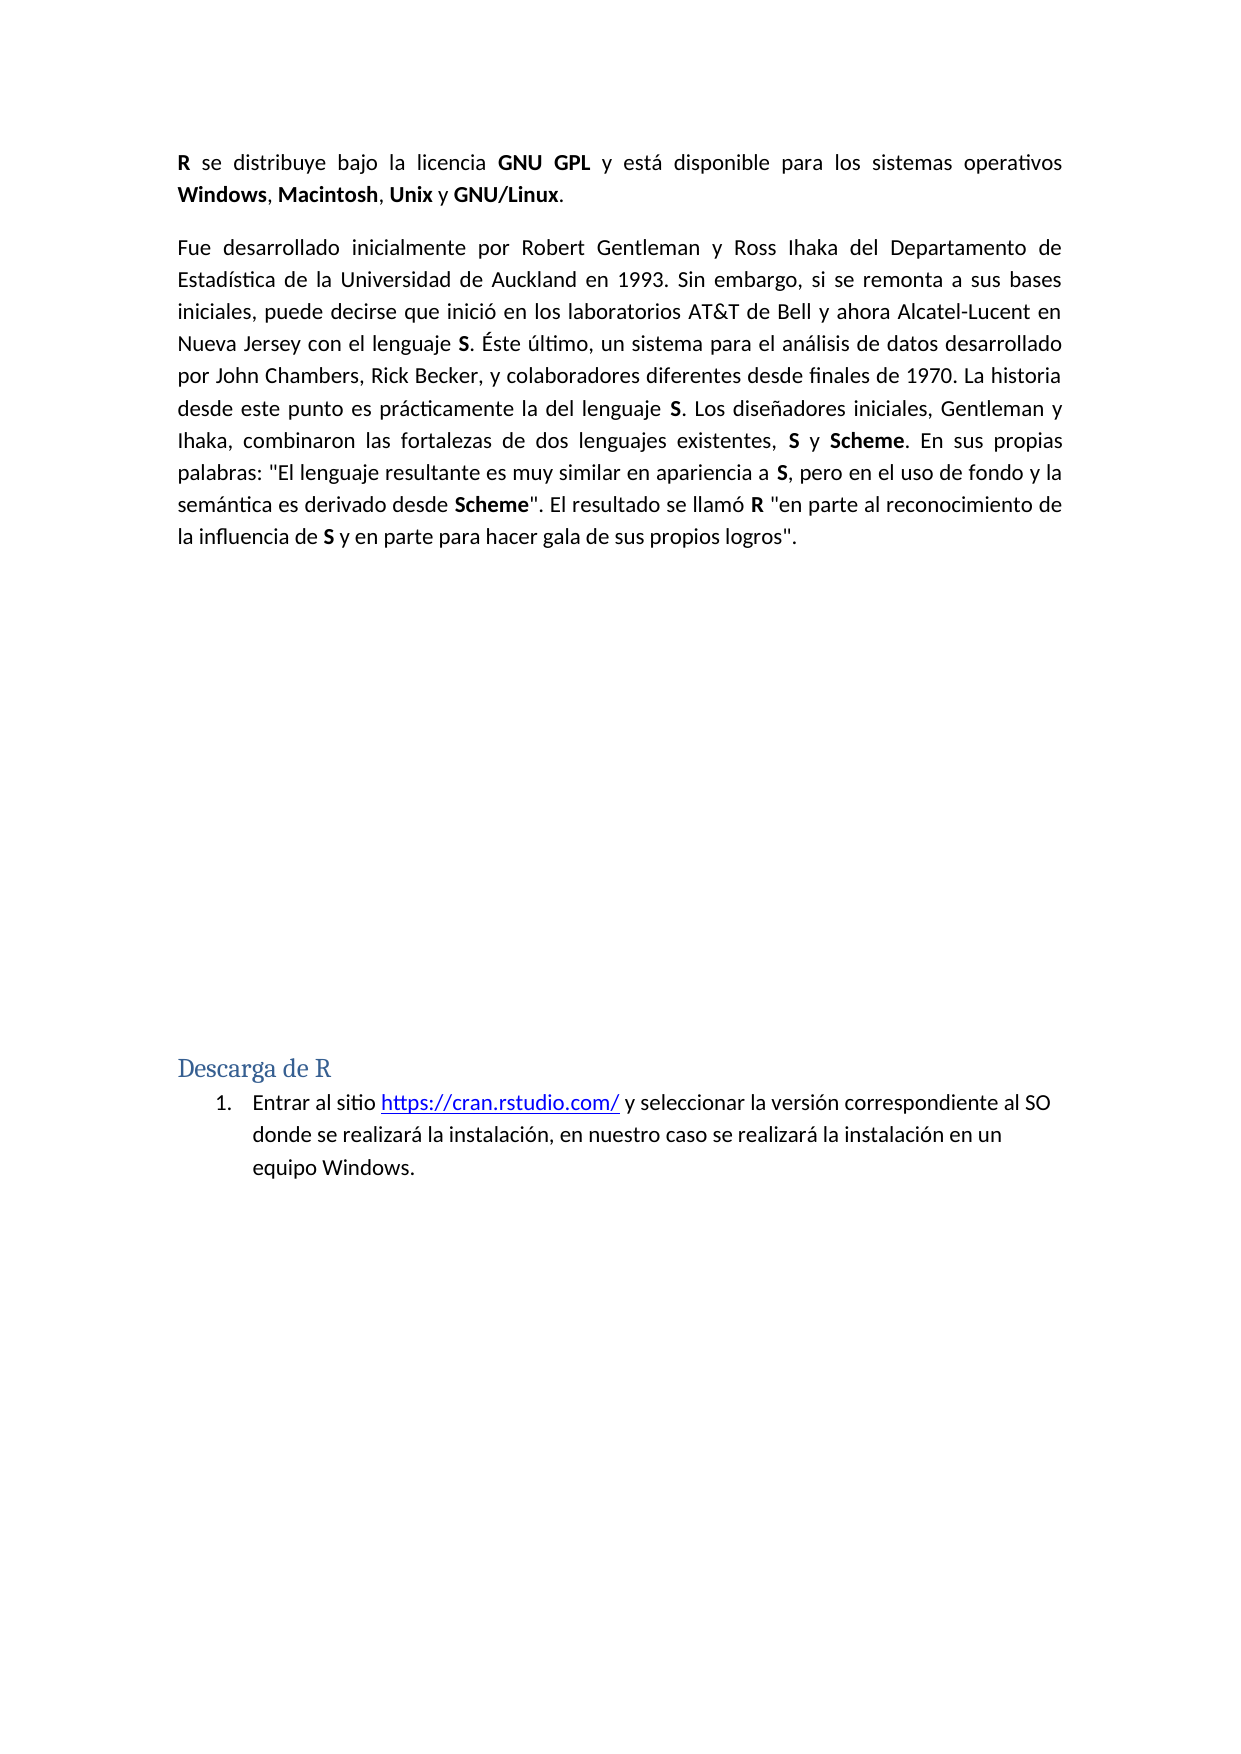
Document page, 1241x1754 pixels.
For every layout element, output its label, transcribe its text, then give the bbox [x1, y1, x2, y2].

text Fue desarrollado inicialmente por Robert Gentleman y Ross Ihaka del Departamento de Estadística de la Universidad de Auckland en 1993. Sin embargo, si se remonta a sus bases iniciales, puede decirse que inició en los laboratorios AT&T de Bell y ahora Alcatel-Lucent en Nueva Jersey con el lenguaje S. Éste último, un sistema para el análisis de datos desarrollado por John Chambers, Rick Becker, y colaboradores diferentes desde finales de 1970. La historia desde este punto es prácticamente la del lenguaje S. Los diseñadores iniciales, Gentleman y Ihaka, combinaron las fortalezas de dos lenguajes existentes, S y Scheme. En sus propias palabras: "El lenguaje resultante es muy similar en apariencia a S, pero en el uso de fondo y la semántica es derivado desde Scheme". El resultado se llamó R "en parte al reconocimiento de la influencia de S y en parte para hacer gala de sus propios logros". [177, 233, 1063, 551]
text R se distribuye bajo la licencia GNU GPL y está disponible para los sistemas operativos Windows, Macintosh, Unix y GNU/Linux. [177, 148, 1063, 208]
list Entrar al sitio https://cran.rstudio.com/ y seleccionar la versión correspondiente al SO donde se realizará la instalación, en nuestro caso se realizará la instalación en un equipo Windows. [215, 1088, 1063, 1181]
subtitle Descarga de R [177, 1053, 1063, 1084]
